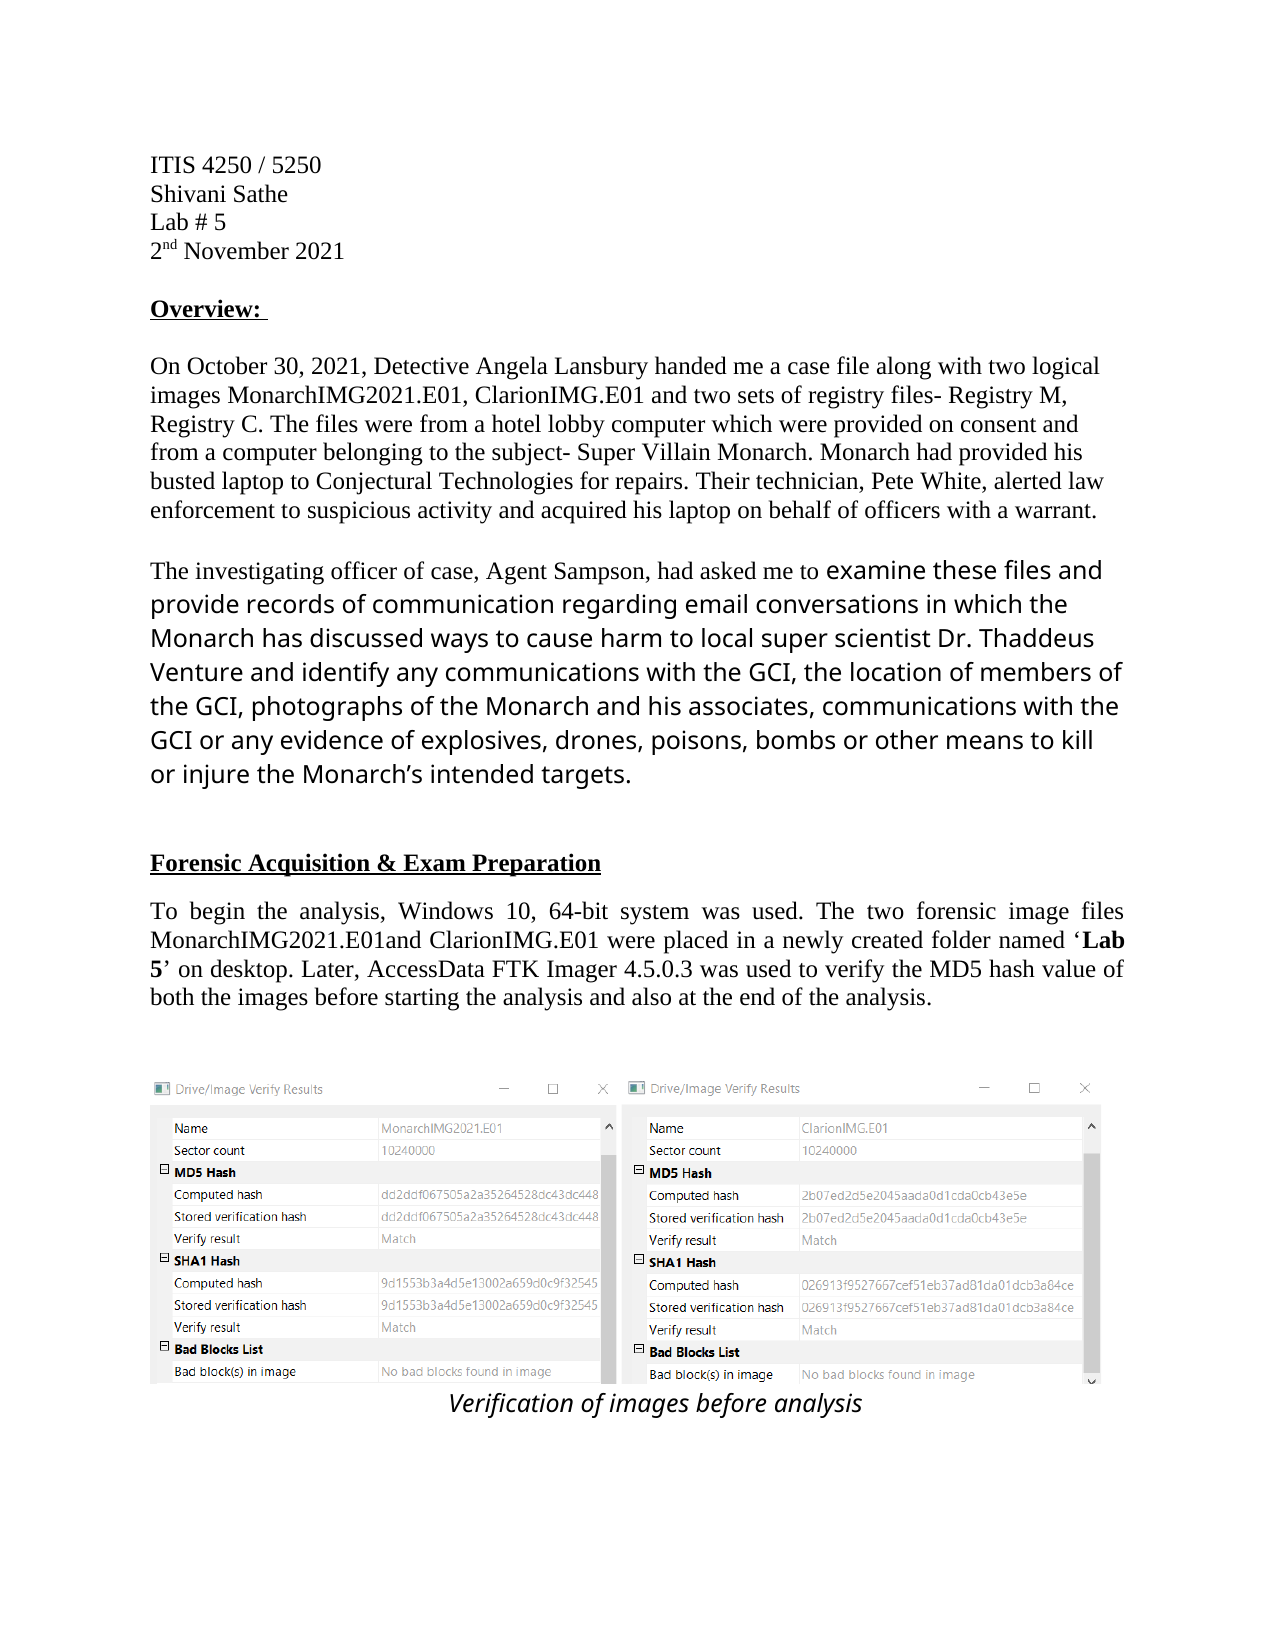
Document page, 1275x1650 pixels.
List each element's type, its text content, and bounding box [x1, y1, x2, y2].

picture [150, 1073, 617, 1384]
text Overview: [150, 294, 1125, 322]
text Forensic Acquisition & Exam Preparation [150, 848, 1125, 877]
text Verification of images before analysis [150, 1386, 1125, 1420]
text ITIS 4250 / 5250 [150, 150, 1125, 179]
text On October 30, 2021, Detective Angela Lansbury handed me a case file along with two logical images MonarchIMG2021.E01, ClarionIMG.E01 and two sets of registry files- Registry M, Registry C. The files were from a hotel lobby computer which were provided on consent and from a computer belonging to the subject- Super Villain Monarch. Monarch had provided his busted laptop to Conjectural Technologies for repairs. Their technician, Pete White, alerted law enforcement to suspicious activity and acquired his laptop on behalf of officers with a warrant. [150, 351, 1125, 524]
text 2nd November 2021 [150, 236, 1125, 265]
text To begin the analysis, Windows 10, 64-bit system was used. The two forensic image files MonarchIMG2021.E01and ClarionIMG.E01 were placed in a newly created folder named ‘Lab 5’ on desktop. Later, AccessData FTK Imager 4.5.0.3 was used to verify the MD5 hash value of both the images before starting the analysis and also at the end of the analysis. [150, 896, 1125, 1011]
picture [621, 1073, 1102, 1384]
text Shivani Sathe [150, 179, 1125, 207]
text Lab # 5 [150, 207, 1125, 236]
text The investigating officer of case, Agent Sampson, had asked me to examine these files and provide records of communication regarding email conversations in which the Monarch has discussed ways to cause harm to local super scientist Dr. Thaddeus Venture and identify any communications with the GCI, the location of members of the GCI, photographs of the Monarch and his associates, communications with the GCI or any evidence of explosives, drones, poisons, bombs or other means to kill or injure the Monarch’s intended targets. [150, 552, 1125, 791]
